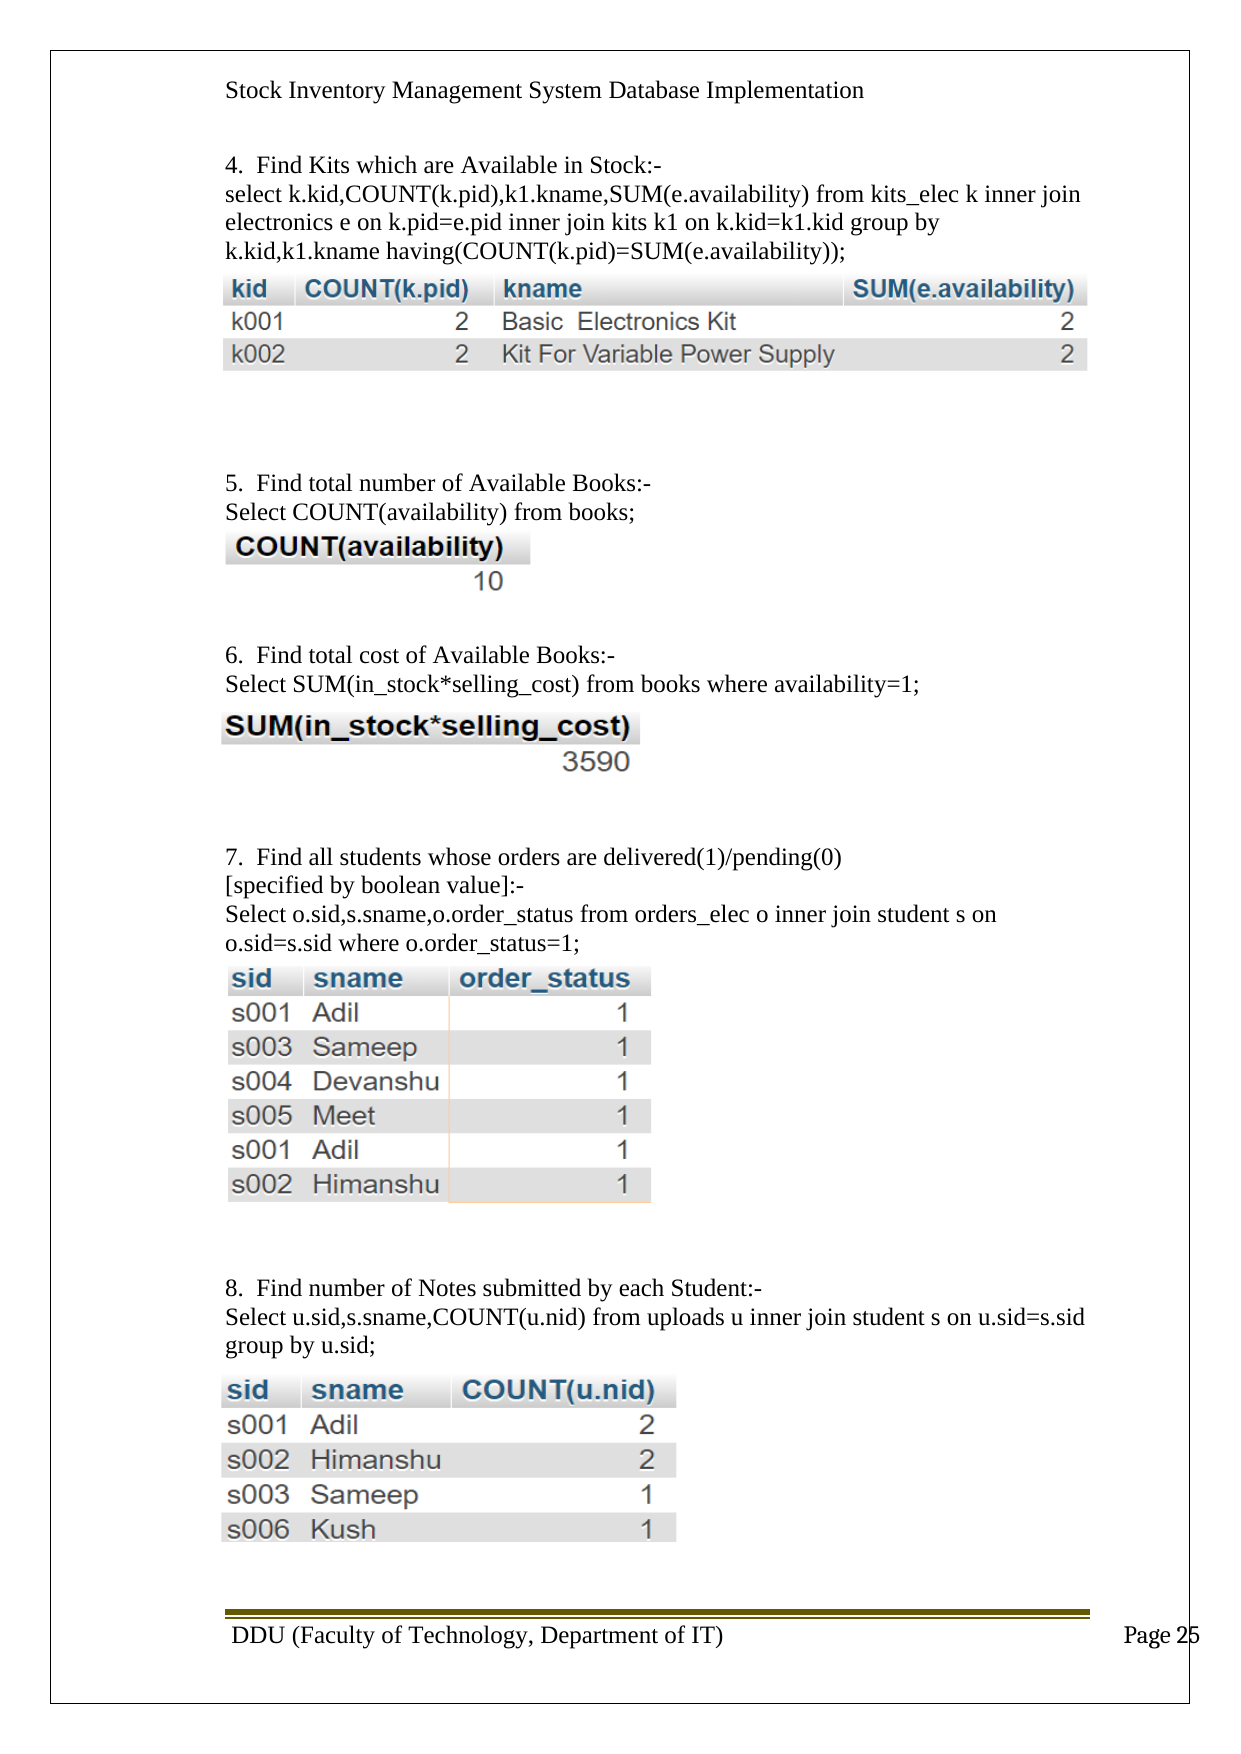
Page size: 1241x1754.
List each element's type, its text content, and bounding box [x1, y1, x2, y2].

text select k.kid,COUNT(k.pid),k1.kname,SUM(e.availability) from kits_elec k inner join electronics e on k.pid=e.pid inner join kits k1 on k.kid=k1.kid group by k.kid,k1.kname having(COUNT(k.pid)=SUM(e.availability)); [225, 179, 1090, 265]
picture [221, 273, 1088, 382]
text 8. Find number of Notes submitted by each Student:- [225, 1273, 1090, 1302]
text 7. Find all students whose orders are delivered(1)/pending(0) [225, 842, 1090, 871]
text [specified by boolean value]:- [225, 871, 1090, 899]
picture [221, 1372, 677, 1542]
text 5. Find total number of Available Books:- [225, 468, 1090, 497]
text Select o.sid,s.sname,o.order_status from orders_elec o inner join student s on o.sid=s.sid where o.order_status=1; [225, 899, 1090, 957]
text 4. Find Kits which are Available in Stock:- [225, 150, 1090, 179]
picture [221, 712, 641, 786]
picture [221, 531, 531, 610]
text Select COUNT(availability) from books; [225, 497, 1090, 526]
text 6. Find total cost of Available Books:- [225, 641, 1090, 669]
text Select u.sid,s.sname,COUNT(u.nid) from uploads u inner join student s on u.sid=s.sid group by u.sid; [225, 1302, 1090, 1359]
text Select SUM(in_stock*selling_cost) from books where availability=1; [225, 669, 1090, 698]
picture [228, 966, 652, 1203]
